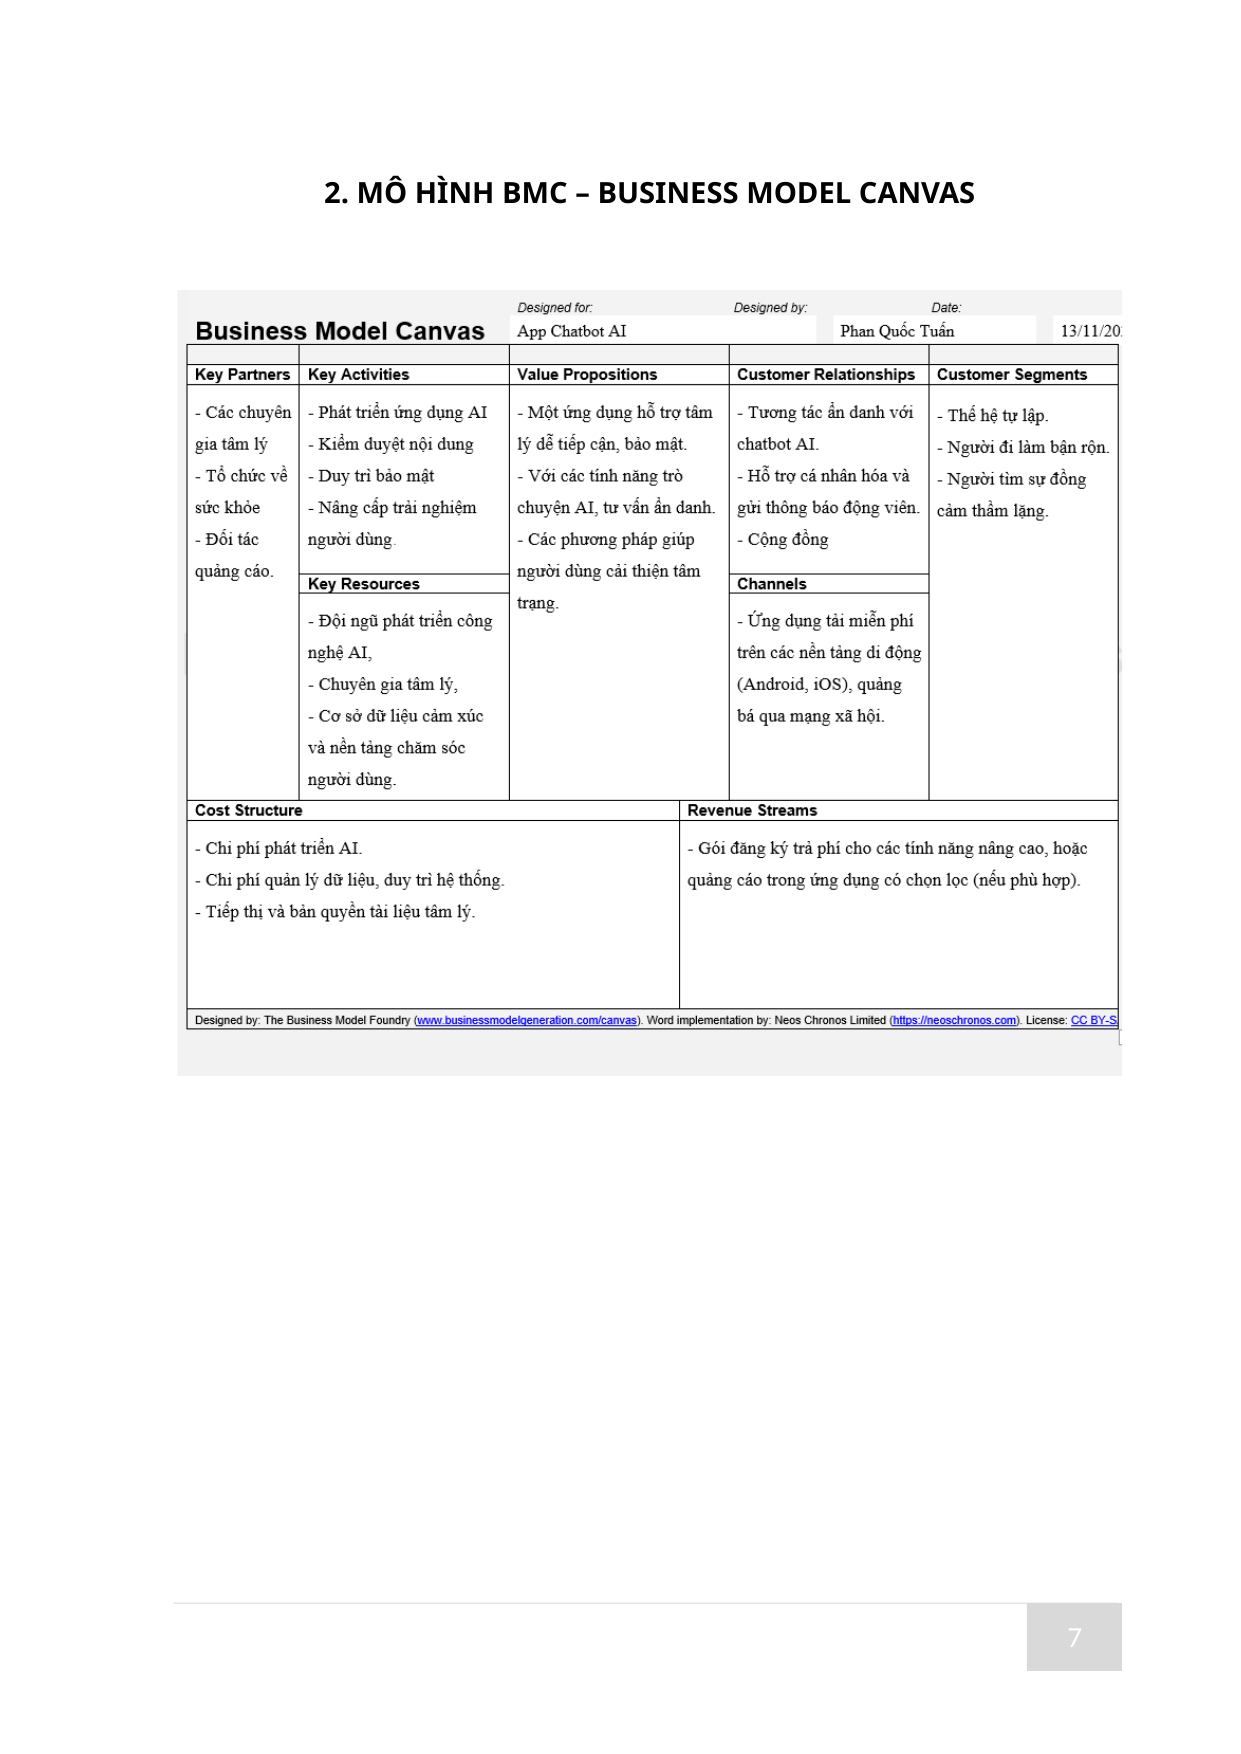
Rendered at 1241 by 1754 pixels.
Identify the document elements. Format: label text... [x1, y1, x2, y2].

subtitle 2. MÔ HÌNH BMC – BUSINESS MODEL CANVAS [177, 173, 1122, 212]
picture [177, 290, 1123, 1076]
